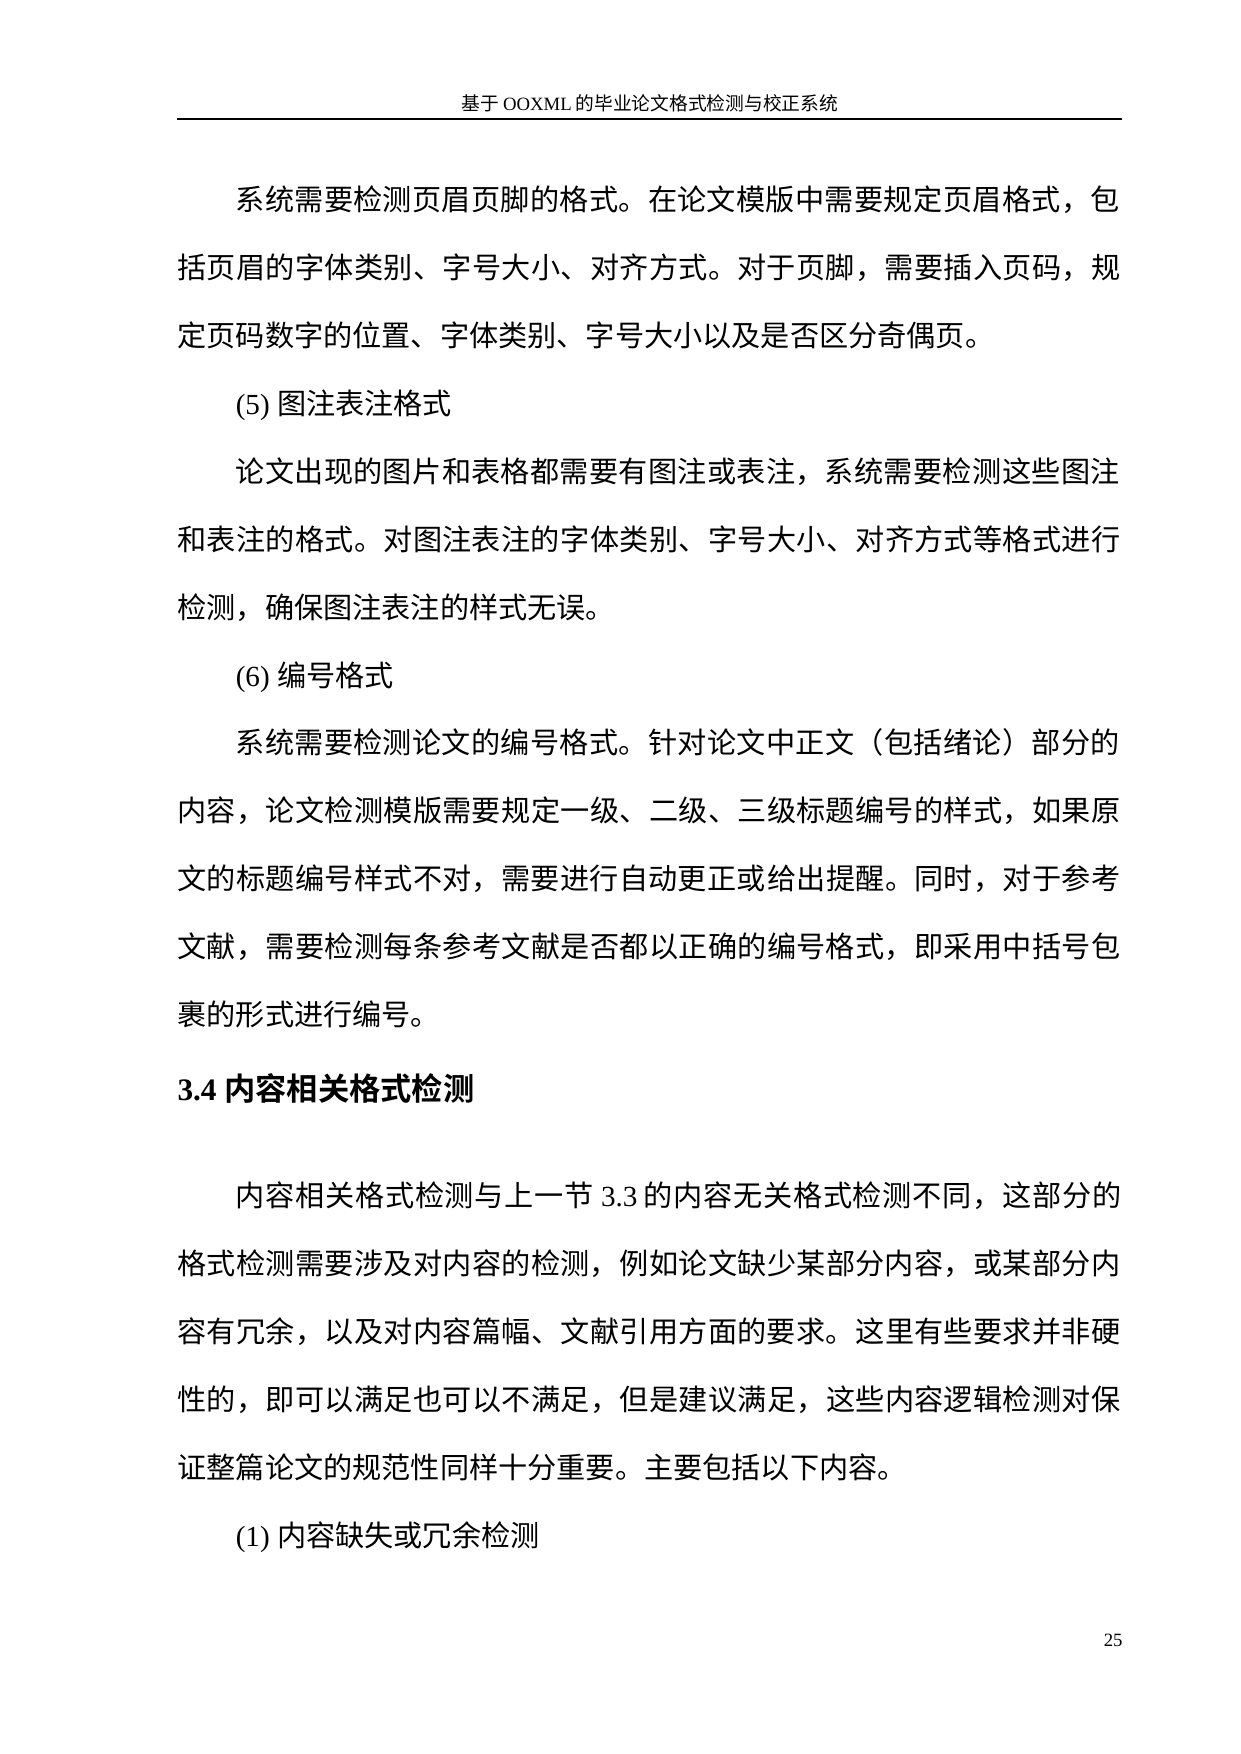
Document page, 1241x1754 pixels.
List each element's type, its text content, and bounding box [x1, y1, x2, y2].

list 编号格式 [177, 639, 1122, 707]
list 图注表注格式 [177, 368, 1122, 436]
list 内容缺失或冗余检测 [177, 1500, 1122, 1568]
text 系统需要检测页眉页脚的格式。在论文模版中需要规定页眉格式，包括页眉的字体类别、字号大小、对齐方式。对于页脚，需要插入页码，规定页码数字的位置、字体类别、字号大小以及是否区分奇偶页。 [177, 164, 1122, 368]
text 内容相关格式检测与上一节3.3的内容无关格式检测不同，这部分的格式检测需要涉及对内容的检测，例如论文缺少某部分内容，或某部分内容有冗余，以及对内容篇幅、文献引用方面的要求。这里有些要求并非硬性的，即可以满足也可以不满足，但是建议满足，这些内容逻辑检测对保证整篇论文的规范性同样十分重要。主要包括以下内容。 [177, 1160, 1122, 1500]
text 系统需要检测论文的编号格式。针对论文中正文（包括绪论）部分的内容，论文检测模版需要规定一级、二级、三级标题编号的样式，如果原文的标题编号样式不对，需要进行自动更正或给出提醒。同时，对于参考文献，需要检测每条参考文献是否都以正确的编号格式，即采用中括号包裹的形式进行编号。 [177, 707, 1122, 1047]
text 论文出现的图片和表格都需要有图注或表注，系统需要检测这些图注和表注的格式。对图注表注的字体类别、字号大小、对齐方式等格式进行检测，确保图注表注的样式无误。 [177, 436, 1122, 639]
subtitle 内容相关格式检测 [177, 1053, 1122, 1121]
